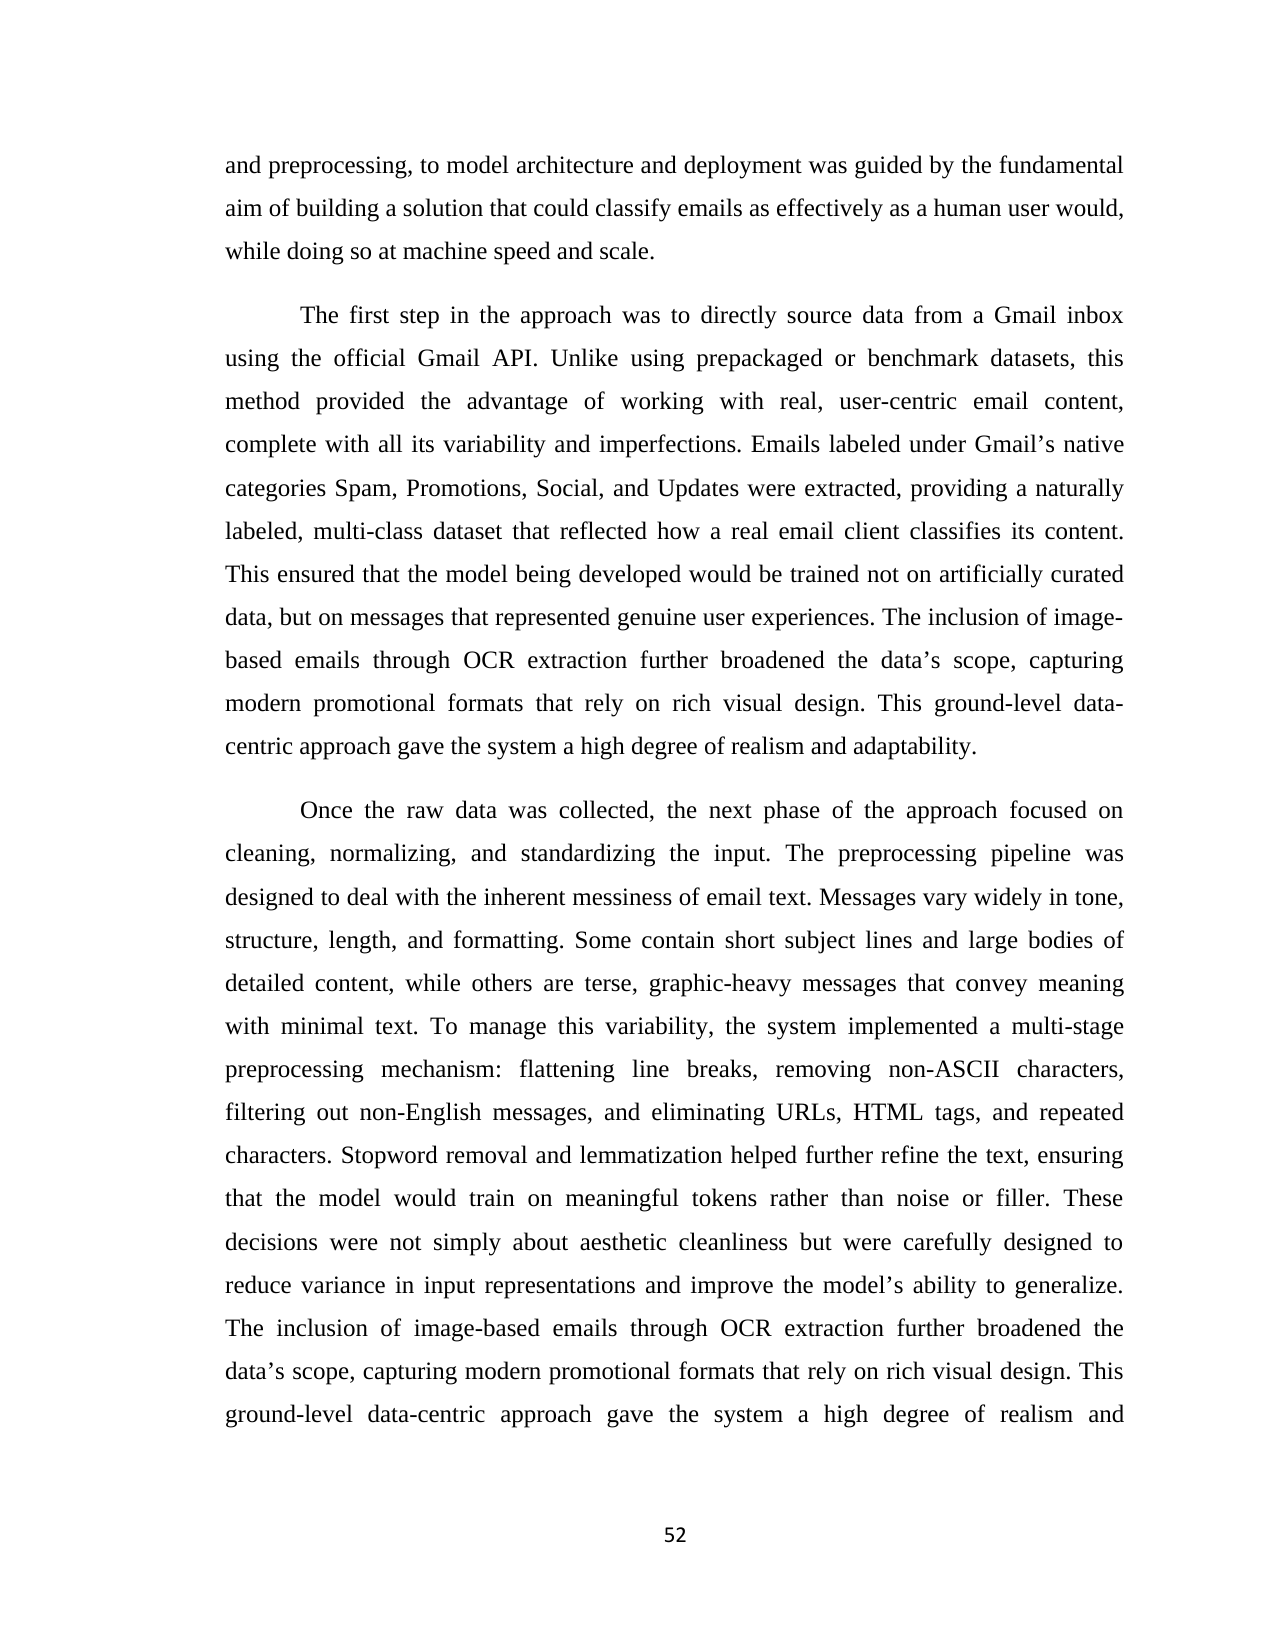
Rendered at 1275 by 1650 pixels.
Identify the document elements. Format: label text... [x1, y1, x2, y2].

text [225, 795, 1125, 1428]
text The first step in the approach was to directly source data from a Gmail inbox using the official Gmail API. Unlike using prepackaged or benchmark datasets, this method provided the advantage of working with real, user-centric email content, complete with all its variability and imperfections. Emails labeled under Gmail’s native categories Spam, Promotions, Social, and Updates were extracted, providing a naturally labeled, multi-class dataset that reflected how a real email client classifies its content. This ensured that the model being developed would be trained not on artificially curated data, but on messages that represented genuine user experiences. The inclusion of image-based emails through OCR extraction further broadened the data’s scope, capturing modern promotional formats that rely on rich visual design. This ground-level data-centric approach gave the system a high degree of realism and adaptability. [225, 300, 1125, 760]
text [225, 150, 1125, 265]
